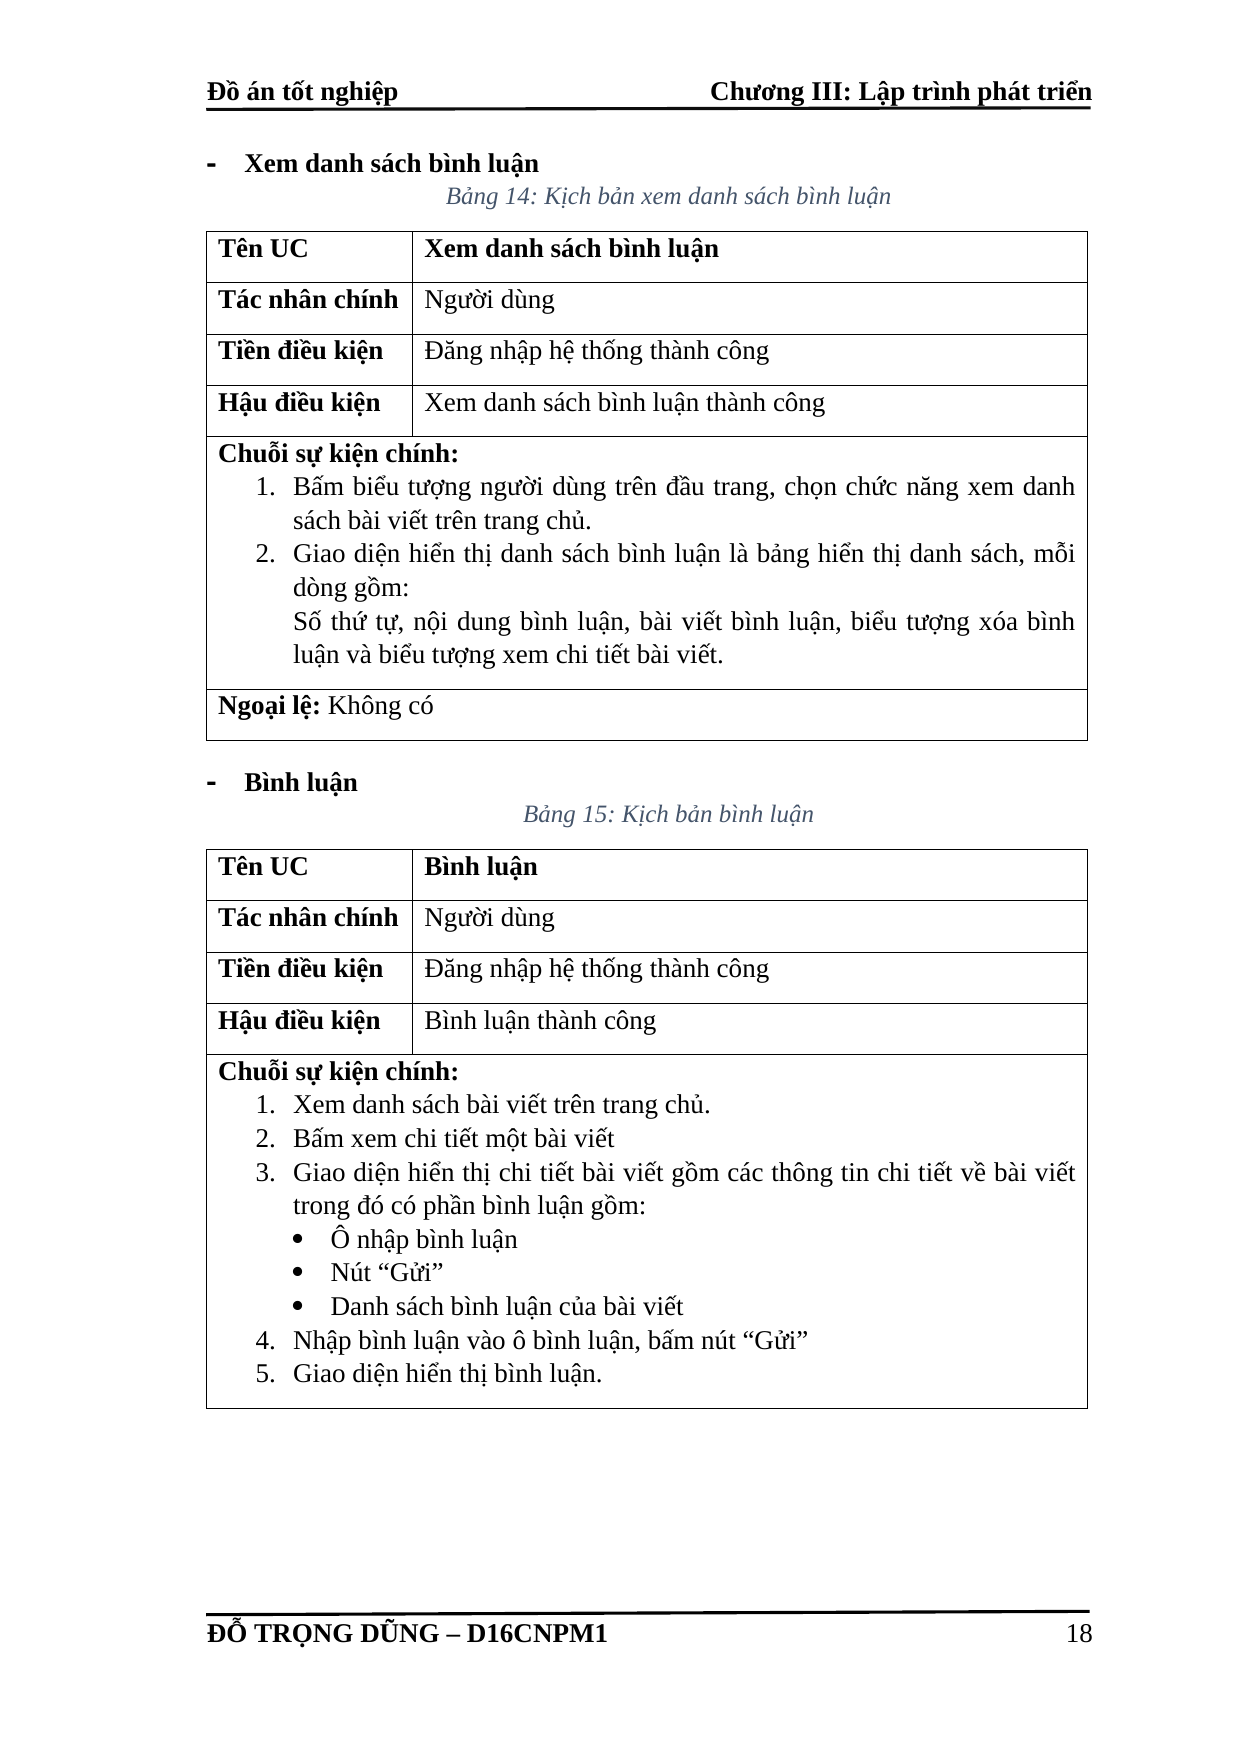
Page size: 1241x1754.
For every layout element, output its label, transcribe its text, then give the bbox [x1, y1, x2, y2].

table_cell Chuỗi sự kiện chính: Bấm biểu tượng người dùng trên đầu trang, chọn chức năng xem danh sách bài viết trên trang chủ. Giao diện hiển thị danh sách bình luận là bảng hiển thị danh sách, mỗi dòng gồm: Số thứ tự, nội dung bình luận, bài viết bình luận, biểu tượng xóa bình luận và biểu tượng xem chi tiết bài viết. [207, 437, 1087, 688]
table_cell Bình luận thành công [413, 1004, 1087, 1054]
table_header Xem danh sách bình luận [413, 232, 1087, 282]
table_header Bình luận [413, 850, 1087, 900]
list Xem danh sách bình luận [207, 148, 1093, 179]
table_cell Đăng nhập hệ thống thành công [413, 335, 1087, 385]
table_cell Tác nhân chính [207, 901, 412, 952]
table_cell Tác nhân chính [207, 283, 412, 333]
table_cell Tiền điều kiện [207, 335, 412, 385]
table_cell Ngoại lệ: Không có [207, 690, 1087, 740]
table_cell Hậu điều kiện [207, 1004, 412, 1054]
table_cell Tiền điều kiện [207, 953, 412, 1003]
table_header Tên UC [207, 850, 412, 900]
table_cell Đăng nhập hệ thống thành công [413, 953, 1087, 1003]
table_cell Hậu điều kiện [207, 386, 412, 436]
table_cell Chuỗi sự kiện chính: Xem danh sách bài viết trên trang chủ. Bấm xem chi tiết một bài viết Giao diện hiển thị chi tiết bài viết gồm các thông tin chi tiết về bài viết trong đó có phần bình luận gồm: Ô nhập bình luận Nút “Gửi” Danh sách bình luận của bài viết Nhập bình luận vào ô bình luận, bấm nút “Gửi” Giao diện hiển thị bình luận. [207, 1055, 1087, 1408]
table_cell Người dùng [413, 283, 1087, 333]
text Bảng 15: Kịch bản bình luận [244, 799, 1093, 828]
list Bình luận [207, 766, 1093, 797]
text Bảng 14: Kịch bản xem danh sách bình luận [244, 181, 1093, 210]
table_header Tên UC [207, 232, 412, 282]
table_cell Xem danh sách bình luận thành công [413, 386, 1087, 436]
table_cell Người dùng [413, 901, 1087, 952]
